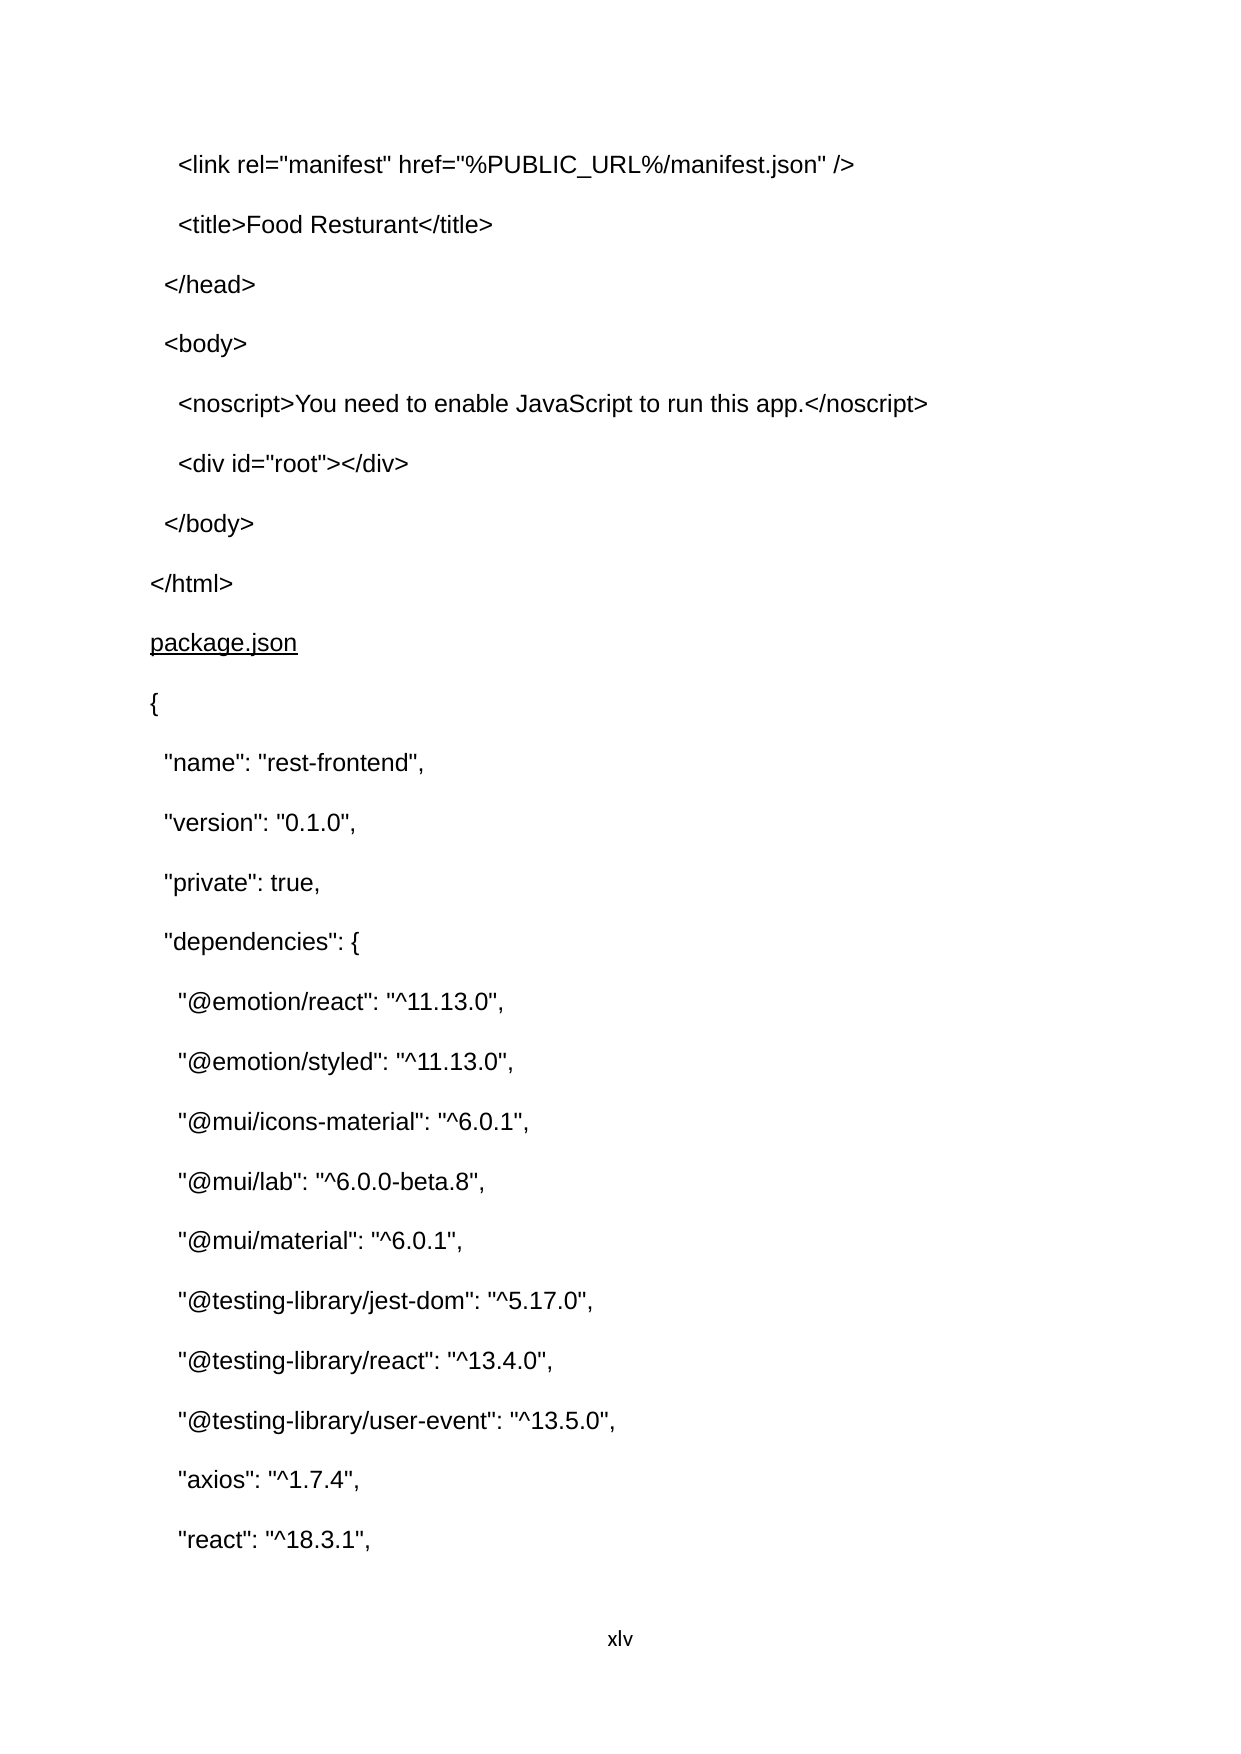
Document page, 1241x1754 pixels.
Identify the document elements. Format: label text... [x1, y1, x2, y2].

text "dependencies": { [150, 1047, 1090, 1076]
text <noscript>You need to enable JavaScript to run this app.</noscript> [150, 509, 1090, 537]
text "@mui/lab": "^6.0.0-beta.8", [150, 1286, 1090, 1315]
text /> [150, 150, 1090, 179]
text <title>Food Resturant</title> [150, 329, 1090, 358]
text "@testing-library/react": "^13.4.0", [150, 1465, 1090, 1494]
text { [150, 808, 1090, 836]
text "@mui/material": "^6.0.1", [150, 1346, 1090, 1374]
text "@emotion/react": "^11.13.0", [150, 1107, 1090, 1135]
text "@emotion/styled": "^11.13.0", [150, 1166, 1090, 1195]
text package.json [150, 748, 1090, 777]
text "@mui/icons-material": "^6.0.1", [150, 1226, 1090, 1255]
text "name": "rest-frontend", [150, 867, 1090, 896]
text "private": true, [150, 987, 1090, 1016]
text </head> [150, 389, 1090, 418]
text <link rel="manifest" href="%PUBLIC_URL%/manifest.json" /> [150, 269, 1090, 298]
text "@testing-library/user-event": "^13.5.0", [150, 1525, 1090, 1554]
text "version": "0.1.0", [150, 927, 1090, 956]
text "@testing-library/jest-dom": "^5.17.0", [150, 1406, 1090, 1434]
text <link rel="apple-touch-icon" href="%PUBLIC_URL%/logo192.png" /> [150, 210, 1090, 238]
text </body> [150, 628, 1090, 657]
text <body> [150, 449, 1090, 478]
text </html> [150, 688, 1090, 717]
text <div id="root"></div> [150, 568, 1090, 597]
